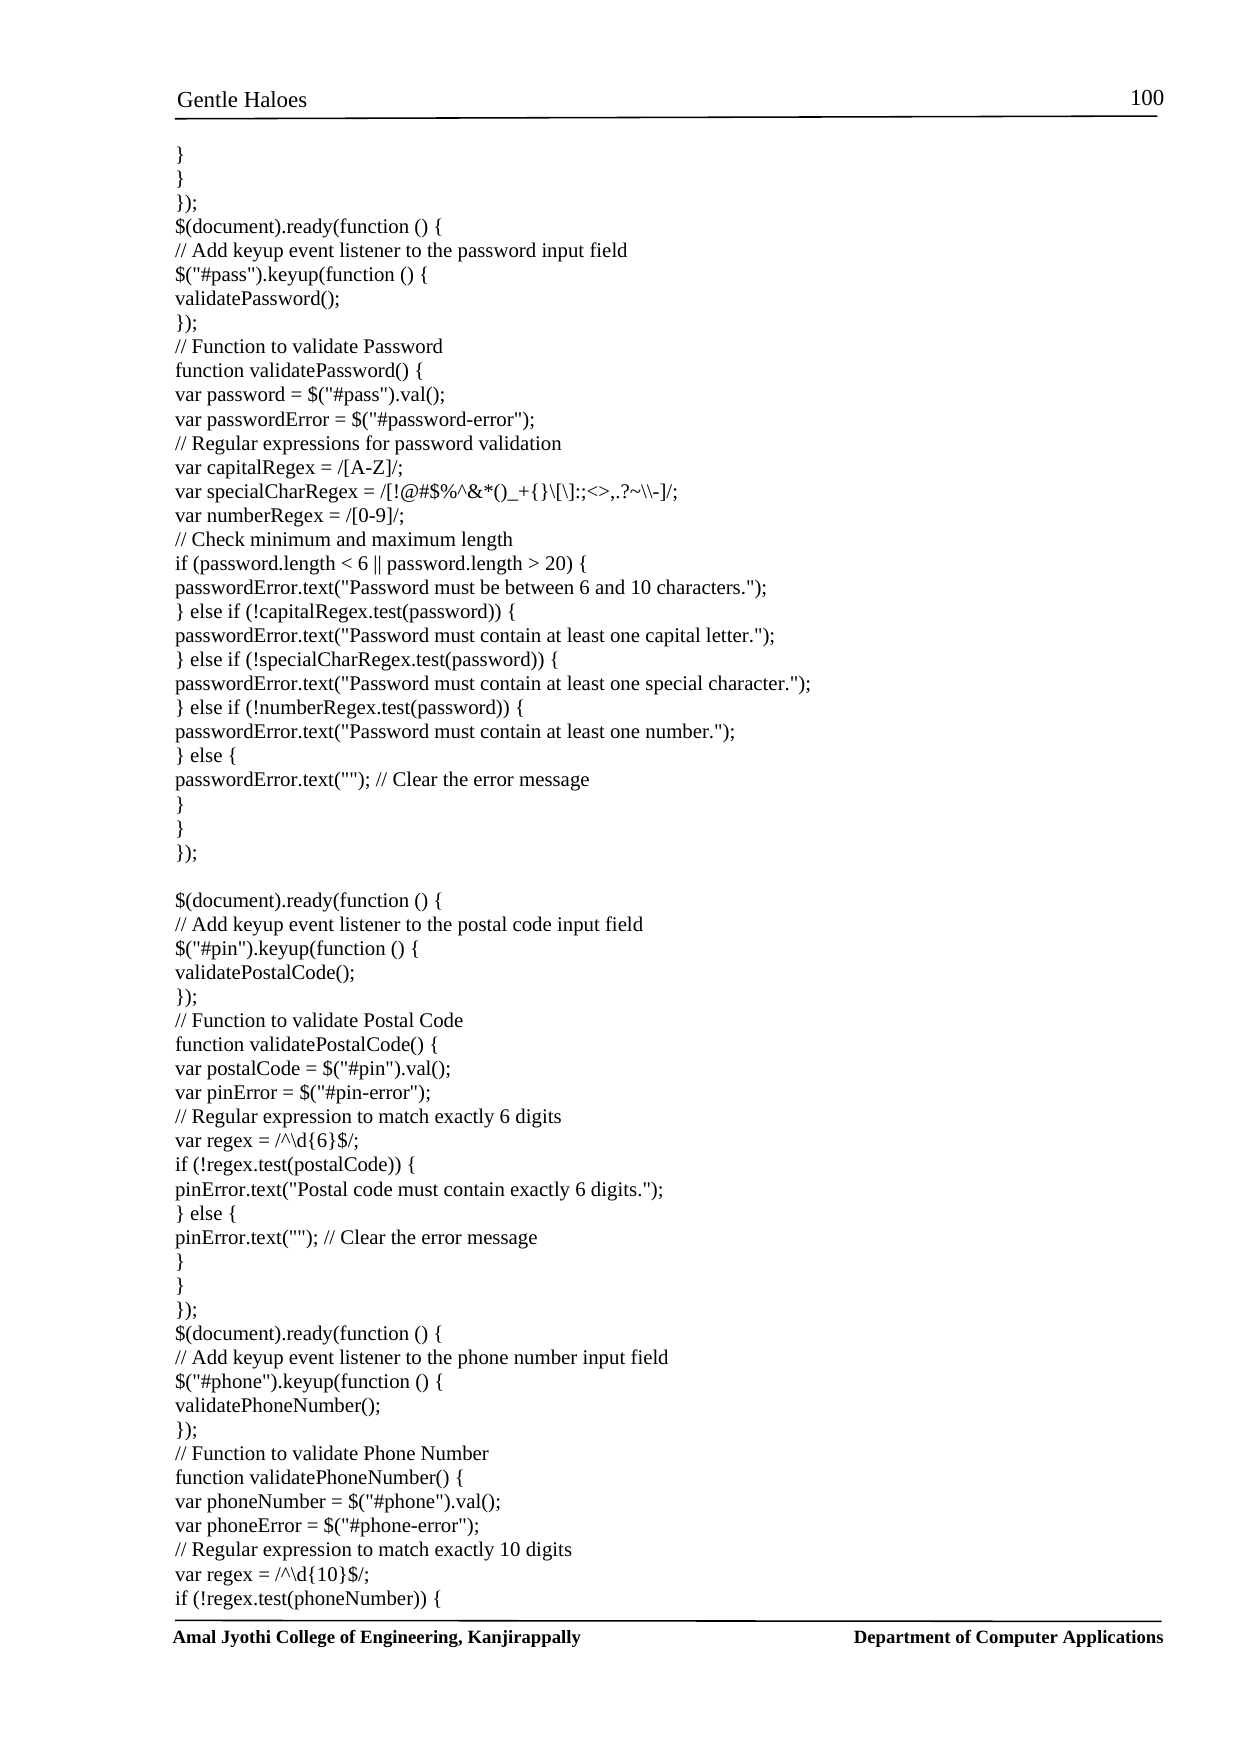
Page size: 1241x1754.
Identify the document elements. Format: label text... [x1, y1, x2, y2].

text $(document).ready(function () { [175, 1321, 1162, 1345]
text // Check minimum and maximum length [175, 527, 1162, 551]
text } [175, 1273, 1162, 1297]
text passwordError.text(""); // Clear the error message [175, 767, 1162, 791]
text var regex = /^\d{10}$/; [175, 1561, 1162, 1586]
text $(document).ready(function () { [175, 214, 1162, 238]
text } else { [175, 743, 1162, 767]
text } [175, 816, 1162, 839]
text } [175, 1249, 1162, 1273]
text var numberRegex = /[0-9]/; [175, 503, 1162, 527]
text $("#pass").keyup(function () { [175, 262, 1162, 286]
text var pinError = $("#pin-error"); [175, 1080, 1162, 1104]
text // Regular expression to match exactly 10 digits [175, 1537, 1162, 1561]
text var passwordError = $("#password-error"); [175, 406, 1162, 431]
text // Add keyup event listener to the postal code input field [175, 912, 1162, 936]
text var password = $("#pass").val(); [175, 382, 1162, 406]
text passwordError.text("Password must contain at least one number."); [175, 719, 1162, 743]
text // Regular expression to match exactly 6 digits [175, 1104, 1162, 1128]
text var phoneError = $("#phone-error"); [175, 1513, 1162, 1537]
text passwordError.text("Password must contain at least one capital letter."); [175, 623, 1162, 647]
text }); [175, 839, 1162, 864]
text // Add keyup event listener to the password input field [175, 238, 1162, 262]
text if (!regex.test(phoneNumber)) { [175, 1586, 1162, 1609]
text pinError.text("Postal code must contain exactly 6 digits."); [175, 1176, 1162, 1201]
text } [175, 142, 1162, 166]
text var capitalRegex = /[A-Z]/; [175, 454, 1162, 479]
text passwordError.text("Password must be between 6 and 10 characters."); [175, 575, 1162, 599]
text // Function to validate Postal Code [175, 1008, 1162, 1032]
text validatePhoneNumber(); [175, 1393, 1162, 1417]
text // Function to validate Phone Number [175, 1441, 1162, 1465]
text validatePostalCode(); [175, 960, 1162, 984]
text } [175, 166, 1162, 190]
text } else if (!specialCharRegex.test(password)) { [175, 647, 1162, 671]
text if (!regex.test(postalCode)) { [175, 1152, 1162, 1176]
text $(document).ready(function () { [175, 888, 1162, 912]
text pinError.text(""); // Clear the error message [175, 1224, 1162, 1249]
text // Function to validate Password [175, 334, 1162, 358]
text // Regular expressions for password validation [175, 431, 1162, 454]
text validatePassword(); [175, 286, 1162, 310]
text }); [175, 190, 1162, 214]
text function validatePassword() { [175, 358, 1162, 382]
text } else { [175, 1201, 1162, 1224]
text var regex = /^\d{6}$/; [175, 1128, 1162, 1152]
text } else if (!numberRegex.test(password)) { [175, 695, 1162, 719]
text }); [175, 984, 1162, 1008]
text passwordError.text("Password must contain at least one special character."); [175, 671, 1162, 695]
text // Add keyup event listener to the phone number input field [175, 1345, 1162, 1369]
text function validatePostalCode() { [175, 1032, 1162, 1056]
text $("#pin").keyup(function () { [175, 936, 1162, 960]
text var postalCode = $("#pin").val(); [175, 1056, 1162, 1080]
text } else if (!capitalRegex.test(password)) { [175, 599, 1162, 623]
text if (password.length < 6 || password.length > 20) { [175, 551, 1162, 575]
text function validatePhoneNumber() { [175, 1465, 1162, 1489]
text var phoneNumber = $("#phone").val(); [175, 1489, 1162, 1513]
text } [175, 791, 1162, 816]
text }); [175, 310, 1162, 334]
text }); [175, 1417, 1162, 1441]
text }); [175, 1297, 1162, 1321]
text $("#phone").keyup(function () { [175, 1369, 1162, 1393]
text var specialCharRegex = /[!@#$%^&*()_+{}\[\]:;<>,.?~\\-]/; [175, 479, 1162, 503]
